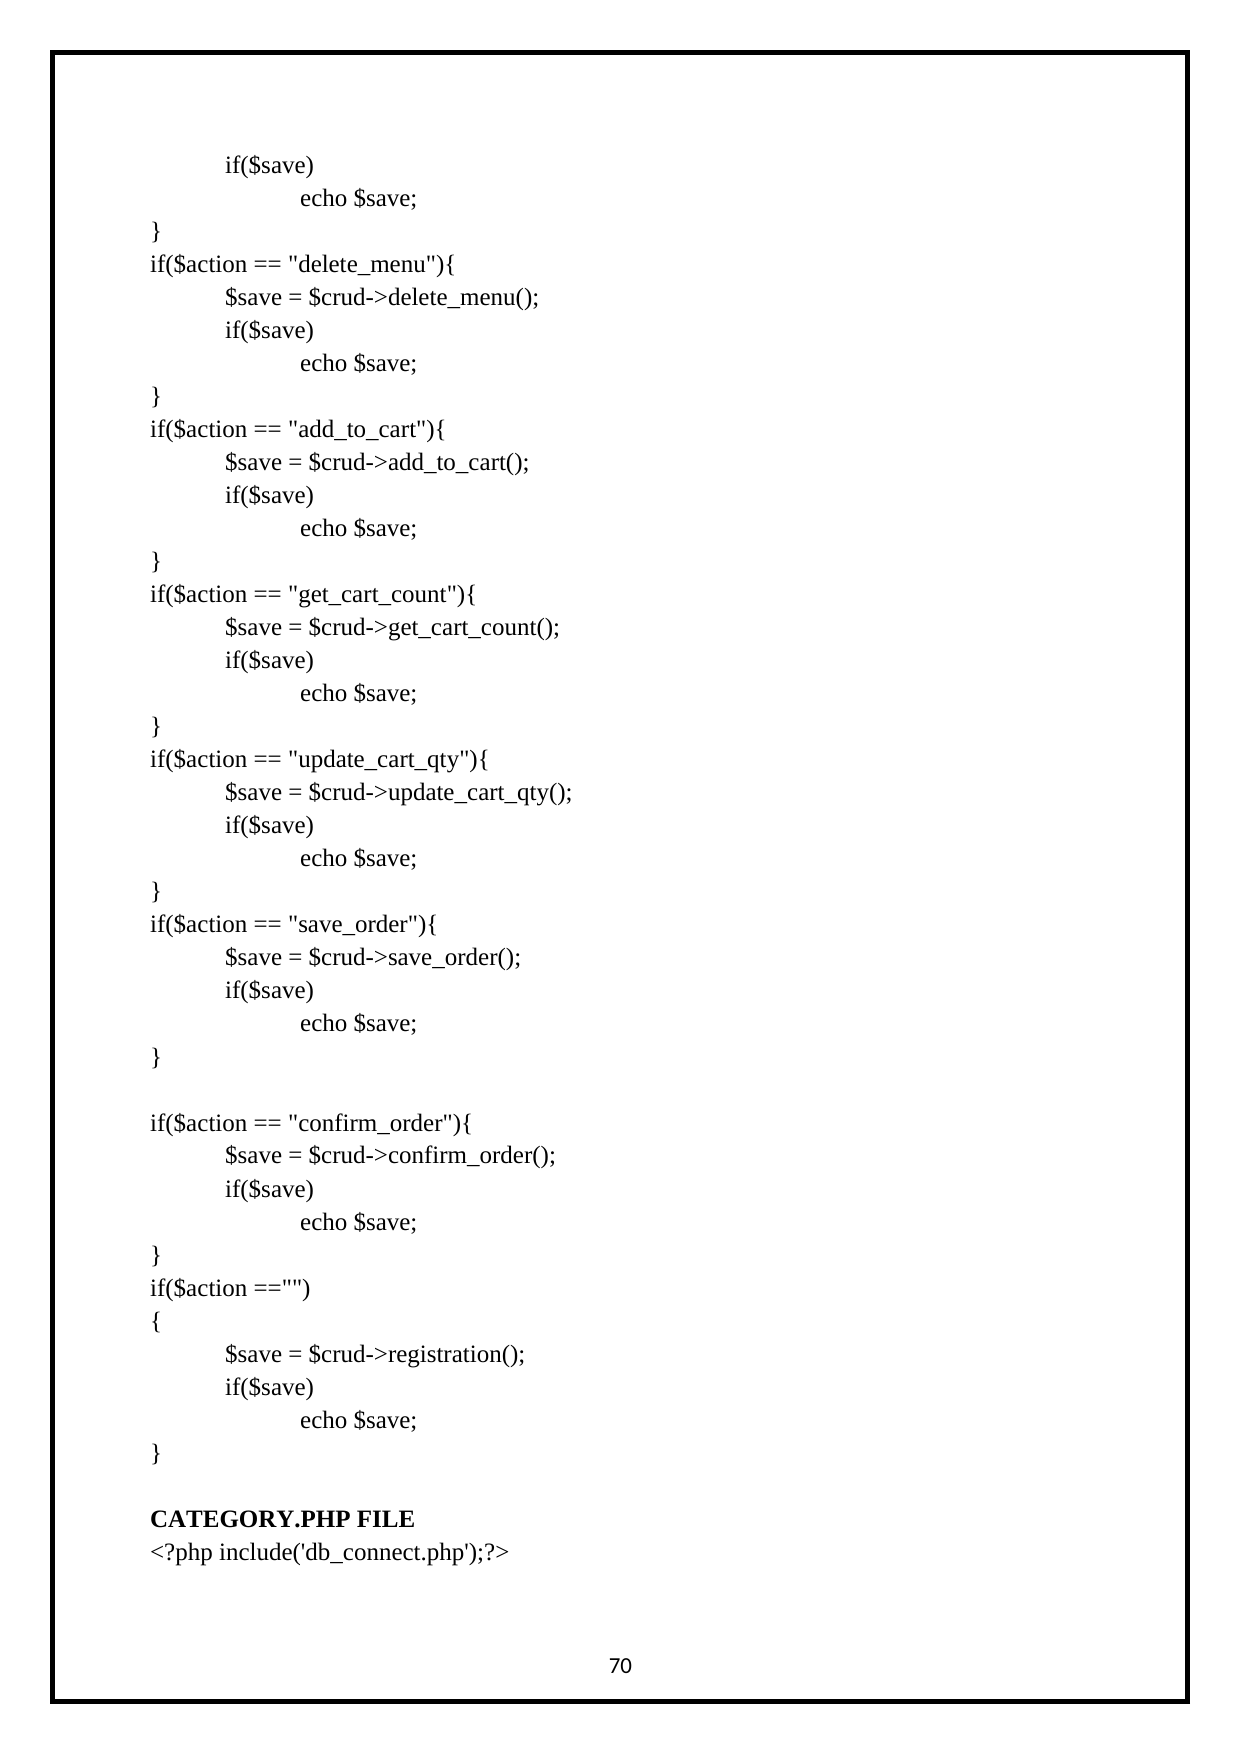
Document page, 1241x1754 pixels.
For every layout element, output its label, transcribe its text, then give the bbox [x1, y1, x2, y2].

text if($action == "update_cart_qty"){ [150, 744, 1090, 773]
text echo $save; [150, 183, 1090, 212]
text } [150, 711, 1090, 740]
text } [150, 1042, 1090, 1070]
text $save = $crud->registration(); [150, 1339, 1090, 1367]
text echo $save; [150, 348, 1090, 377]
text } [150, 216, 1090, 245]
text if($action == "add_to_cart"){ [150, 414, 1090, 443]
text if($save) [150, 1372, 1090, 1401]
text <?php include('db_connect.php');?> [150, 1537, 1090, 1566]
text } [150, 1240, 1090, 1268]
text if($action == "delete_menu"){ [150, 249, 1090, 278]
text if($save) [150, 315, 1090, 344]
text } [150, 381, 1090, 410]
text if($action =="") [150, 1273, 1090, 1301]
text $save = $crud->get_cart_count(); [150, 612, 1090, 641]
text if($action == "confirm_order"){ [150, 1108, 1090, 1136]
text if($save) [150, 810, 1090, 839]
text echo $save; [150, 1008, 1090, 1037]
text $save = $crud->save_order(); [150, 942, 1090, 971]
text echo $save; [150, 1207, 1090, 1235]
text $save = $crud->delete_menu(); [150, 282, 1090, 311]
text $save = $crud->update_cart_qty(); [150, 777, 1090, 806]
text if($action == "get_cart_count"){ [150, 579, 1090, 608]
text if($action == "save_order"){ [150, 909, 1090, 938]
text echo $save; [150, 513, 1090, 542]
text $save = $crud->confirm_order(); [150, 1141, 1090, 1169]
text echo $save; [150, 678, 1090, 707]
text } [150, 876, 1090, 905]
text } [150, 1438, 1090, 1467]
text CATEGORY.PHP FILE [150, 1504, 1090, 1533]
text } [150, 546, 1090, 575]
text if($save) [150, 976, 1090, 1004]
text if($save) [150, 150, 1090, 179]
text $save = $crud->add_to_cart(); [150, 447, 1090, 476]
text if($save) [150, 480, 1090, 509]
text echo $save; [150, 843, 1090, 872]
text if($save) [150, 1174, 1090, 1202]
text if($save) [150, 645, 1090, 674]
text { [150, 1306, 1090, 1334]
text echo $save; [150, 1405, 1090, 1433]
